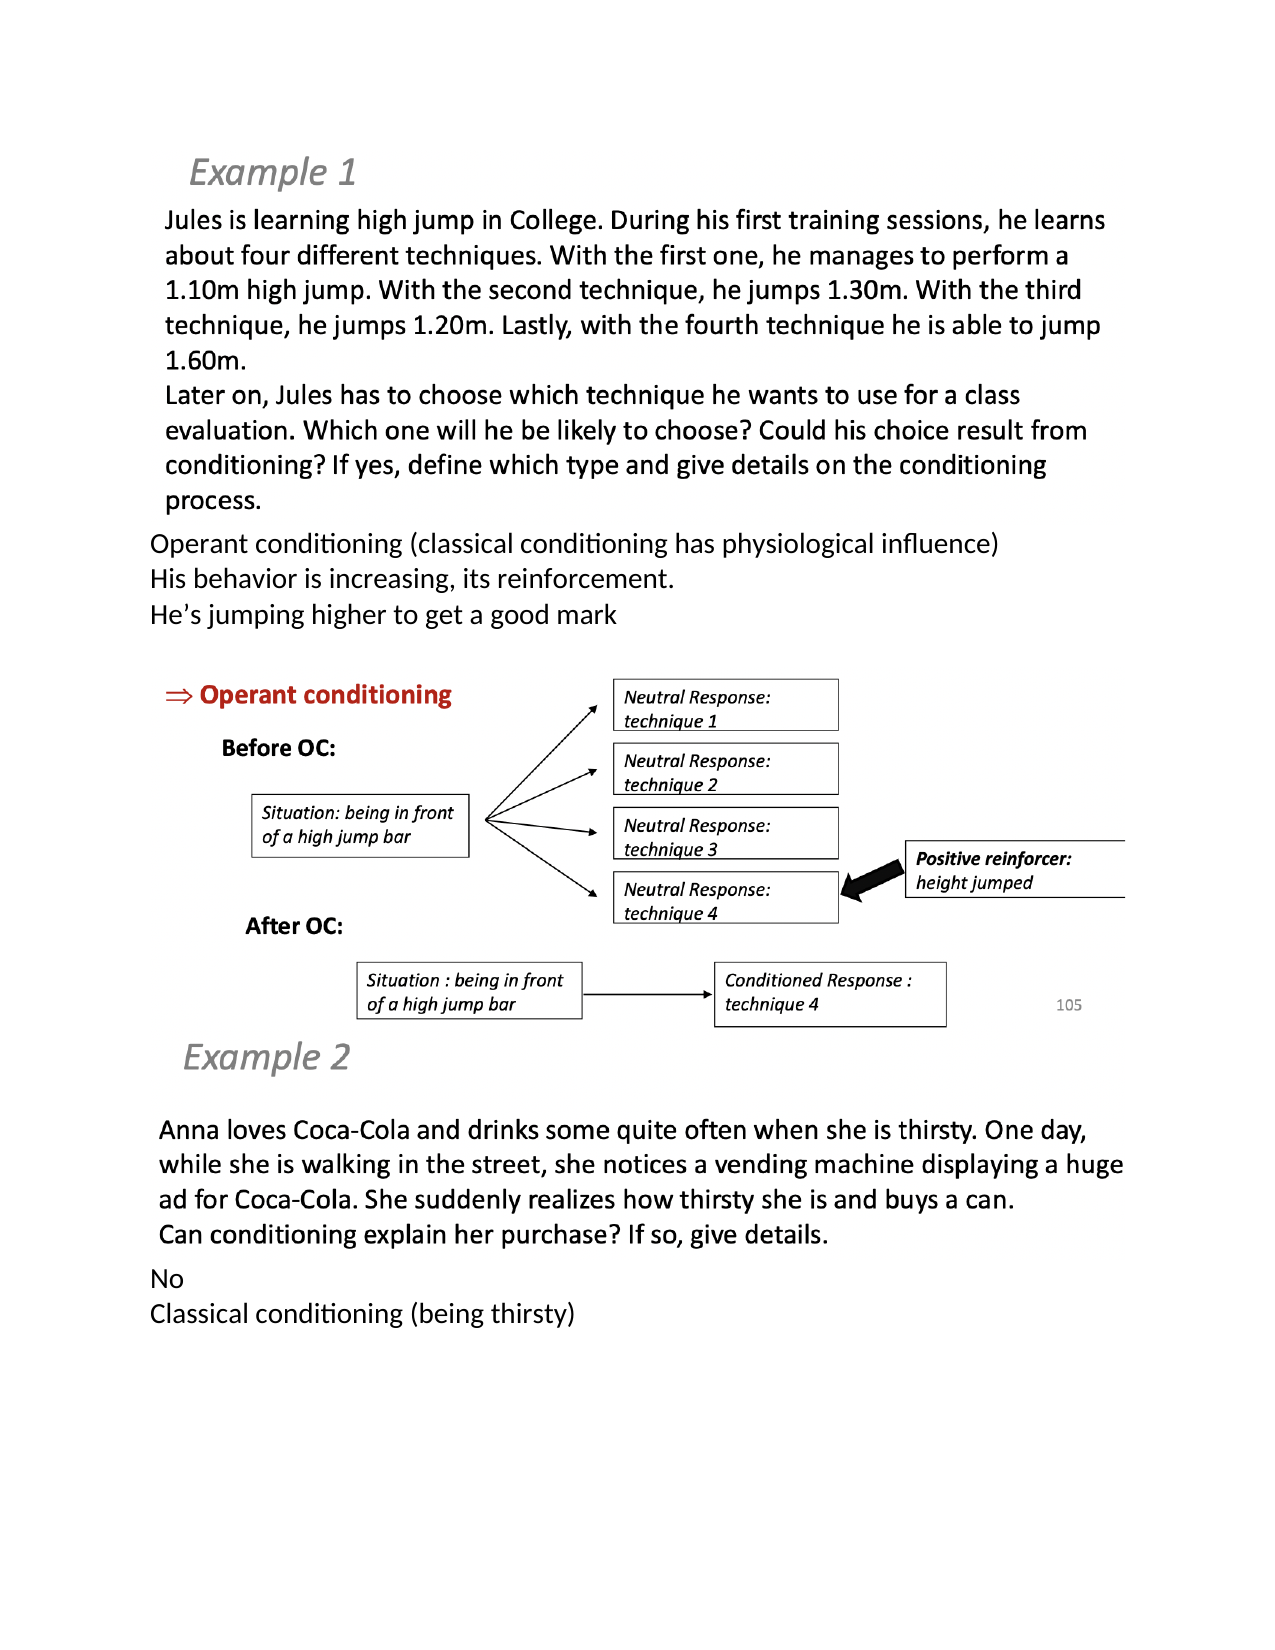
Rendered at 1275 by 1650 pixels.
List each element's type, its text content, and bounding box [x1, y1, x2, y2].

text Classical conditioning (being thirsty) [150, 1296, 1125, 1331]
picture [150, 150, 1125, 525]
text No [150, 1260, 1125, 1296]
picture [150, 667, 1125, 1260]
text Operant conditioning (classical conditioning has physiological influence) [150, 525, 1125, 561]
text His behavior is increasing, its reinforcement. [150, 561, 1125, 596]
text He’s jumping higher to get a good mark [150, 596, 1125, 632]
